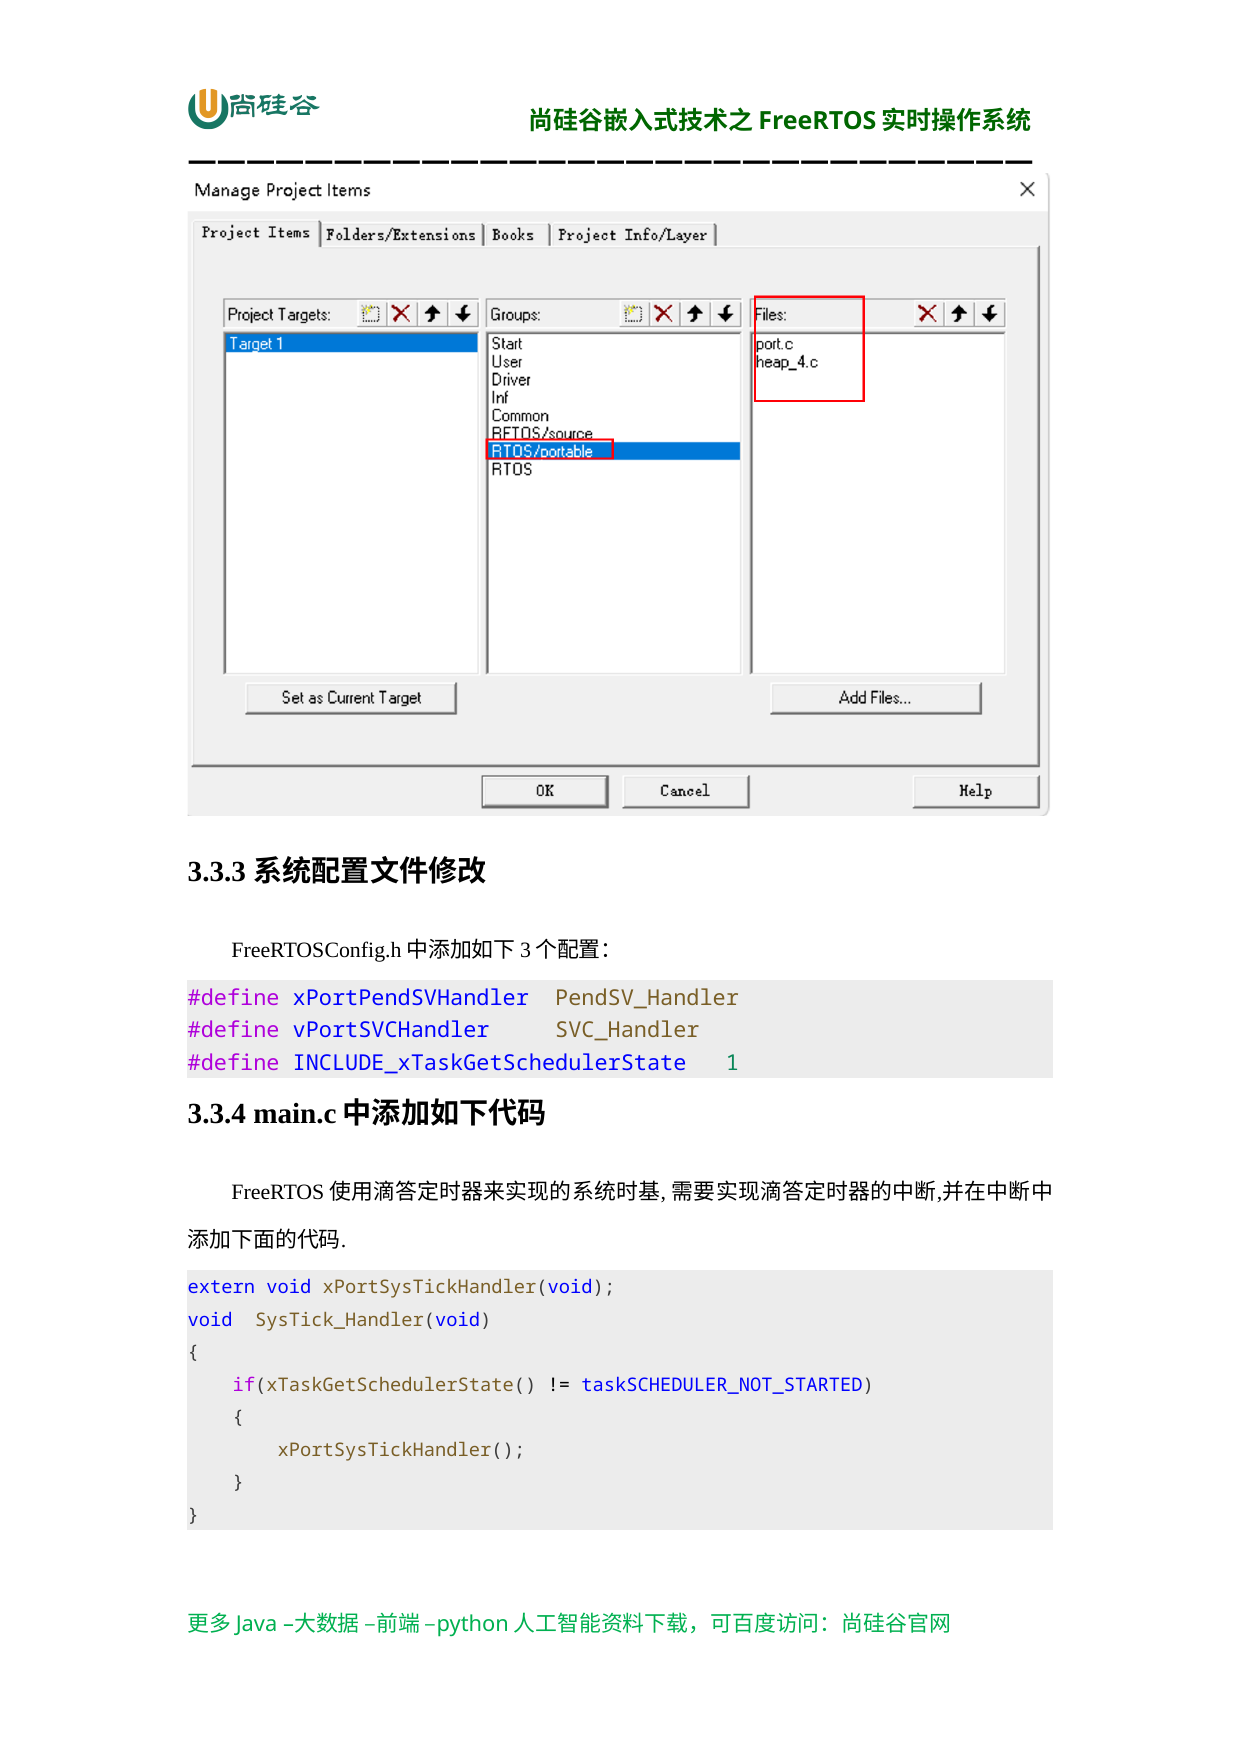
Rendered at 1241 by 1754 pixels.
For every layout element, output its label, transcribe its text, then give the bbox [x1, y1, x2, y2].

picture [187, 88, 321, 130]
text void SysTick_Handler(void) [187, 1303, 1053, 1335]
text #define vPortSVCHandler SVC_Handler [187, 1013, 1053, 1045]
text #define xPortPendSVHandler PendSV_Handler [187, 980, 1053, 1013]
text if(xTaskGetSchedulerState() != taskSCHEDULER_NOT_STARTED) [187, 1368, 1053, 1400]
text 系统配置文件修改 [187, 837, 1053, 902]
text #define INCLUDE_xTaskGetSchedulerState 1 [187, 1045, 1053, 1078]
text main.c中添加如下代码 [187, 1078, 1053, 1143]
picture [187, 173, 1053, 816]
text FreeRTOS使用滴答定时器来实现的系统时基, 需要实现滴答定时器的中断,并在中断中添加下面的代码. [187, 1173, 1053, 1254]
text { [187, 1335, 1053, 1368]
text extern void xPortSysTickHandler(void); [187, 1270, 1053, 1303]
text { [187, 1400, 1053, 1433]
text } [187, 1498, 1053, 1530]
text } [187, 1465, 1053, 1498]
text FreeRTOSConfig.h中添加如下3个配置： [187, 932, 1053, 964]
text xPortSysTickHandler(); [187, 1433, 1053, 1465]
